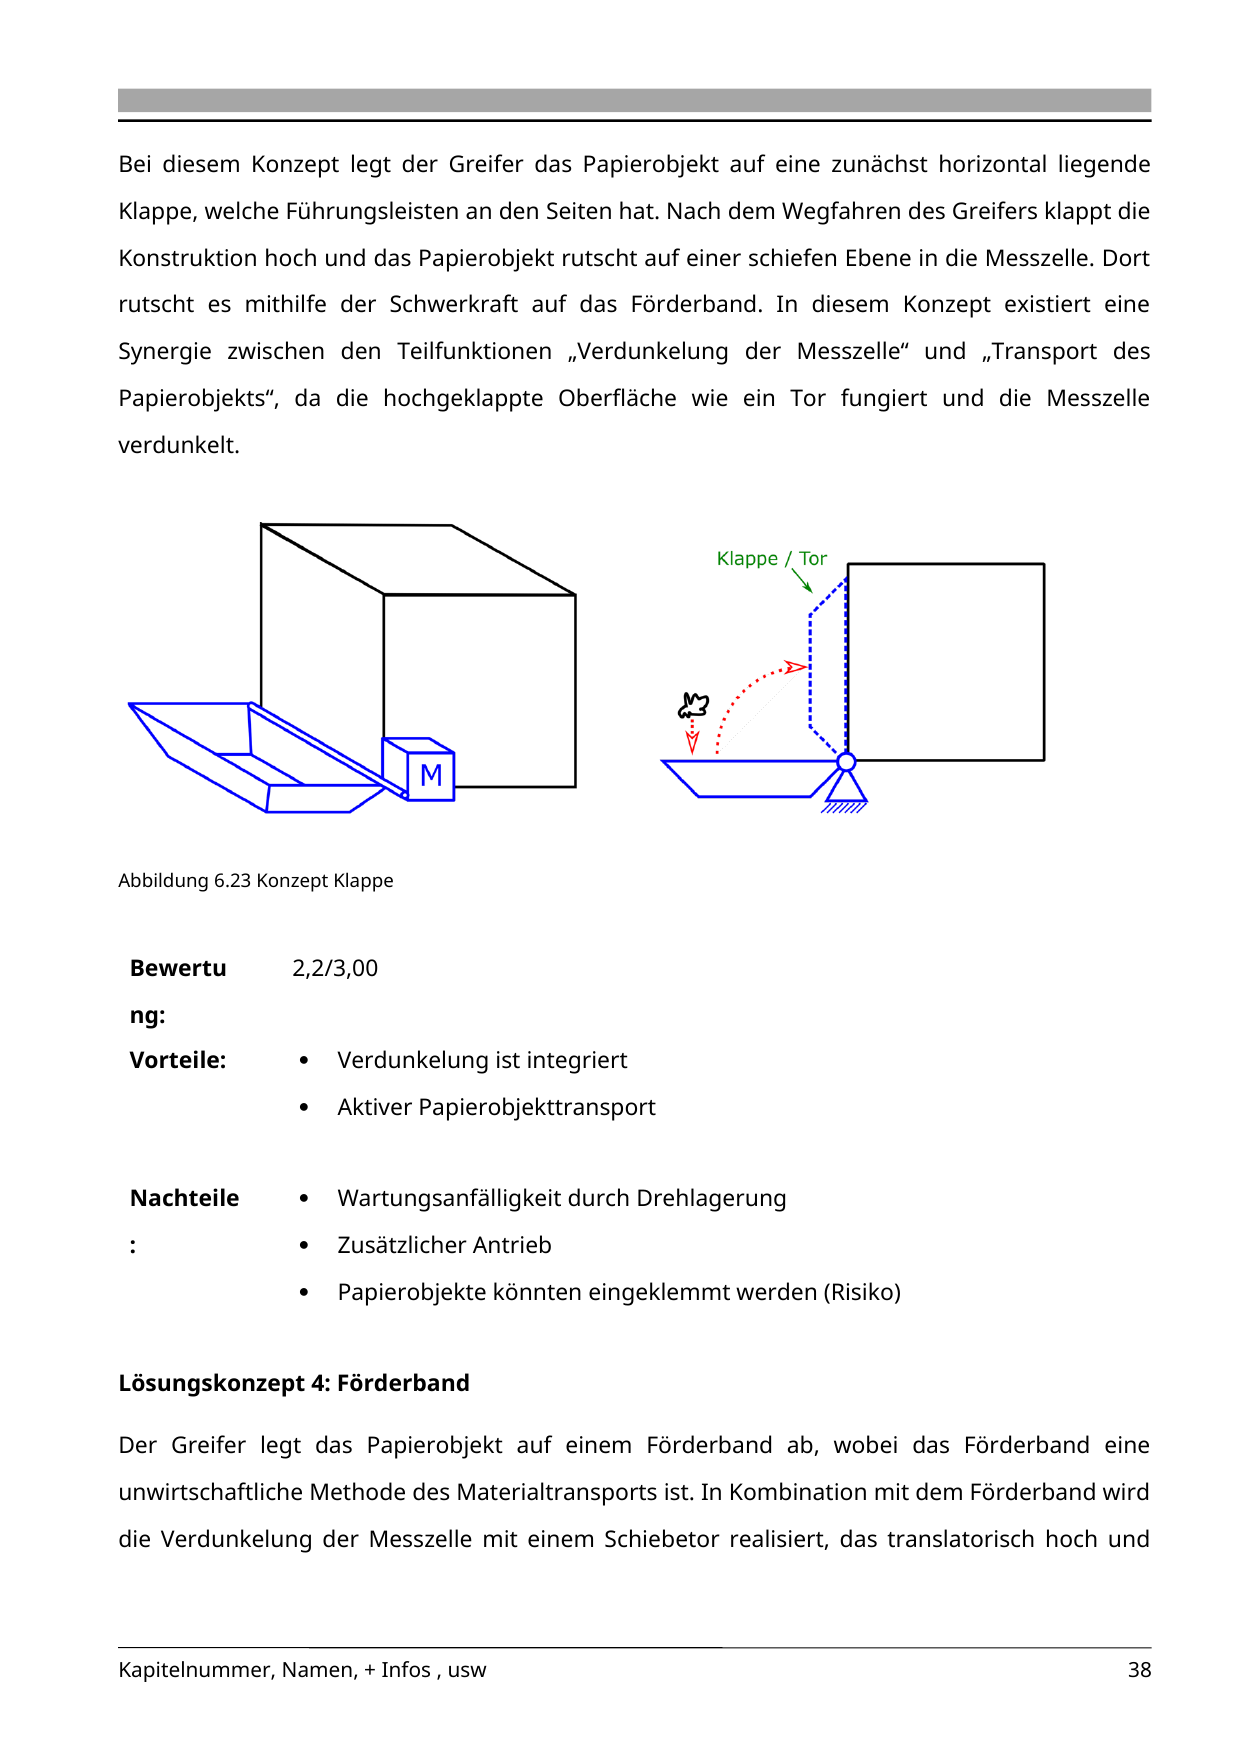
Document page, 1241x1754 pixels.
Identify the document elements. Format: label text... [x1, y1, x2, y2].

table_header 2,2/3,00 [251, 952, 1061, 1043]
table_header Bewertung: [118, 952, 251, 1043]
text Bei diesem Konzept legt der Greifer das Papierobjekt auf eine zunächst horizontal liegende Klappe, welche Führungsleisten an den Seiten hat. Nach dem Wegfahren des Greifers klappt die Konstruktion hoch und das Papierobjekt rutscht auf einer schiefen Ebene in die Messzelle. Dort rutscht es mithilfe der Schwerkraft auf das Förderband. In diesem Konzept existiert eine Synergie zwischen den Teilfunktionen „Verdunkelung der Messzelle“ und „Transport des Papierobjekts“, da die hochgeklappte Oberfläche wie ein Tor fungiert und die Messzelle verdunkelt. [118, 148, 1152, 460]
text Lösungskonzept 4: Förderband [118, 1367, 1152, 1398]
table_cell Vorteile: [118, 1044, 251, 1182]
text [118, 1429, 1152, 1554]
table_cell Nachteile: [118, 1182, 251, 1367]
table_cell Wartungsanfälligkeit durch Drehlagerung Zusätzlicher Antrieb Papierobjekte könnten eingeklemmt werden (Risiko) [251, 1182, 1061, 1367]
picture [118, 522, 1063, 840]
table_cell Verdunkelung ist integriert Aktiver Papierobjekttransport [251, 1044, 1061, 1182]
